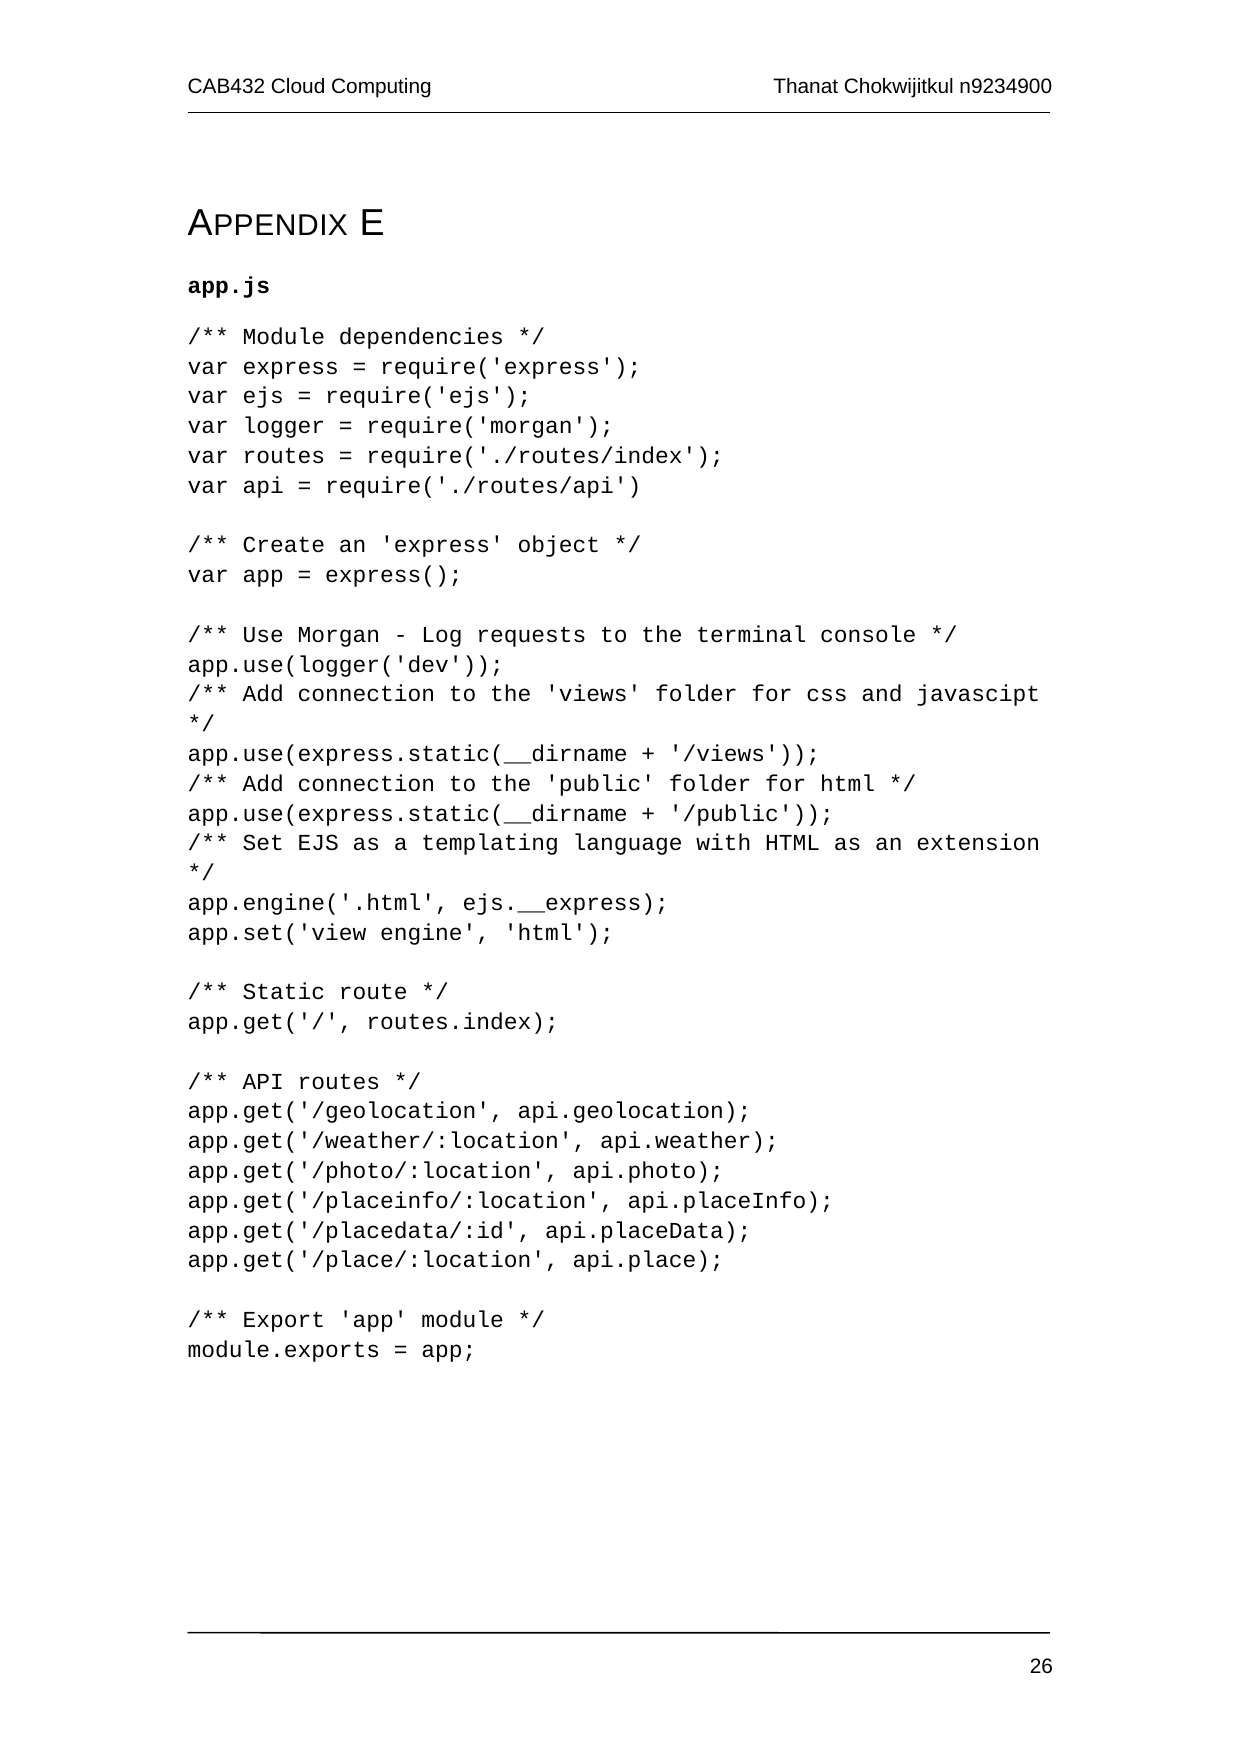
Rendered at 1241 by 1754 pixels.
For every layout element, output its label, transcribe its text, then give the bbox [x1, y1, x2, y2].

text /** Use Morgan - Log requests to the terminal console */ [187, 623, 1053, 649]
text app.use(logger('dev')); [187, 653, 1053, 679]
text app.set('view engine', 'html'); [187, 921, 1053, 947]
text app.get('/weather/:location', api.weather); [187, 1129, 1053, 1156]
text app.get('/placeinfo/:location', api.placeInfo); [187, 1189, 1053, 1215]
text app.get('/placedata/:id', api.placeData); [187, 1219, 1053, 1245]
text /** API routes */ [187, 1070, 1053, 1096]
text module.exports = app; [187, 1338, 1053, 1364]
text /** Module dependencies */ [187, 325, 1053, 351]
subtitle Appendix E [187, 200, 1053, 243]
text var routes = require('./routes/index'); [187, 444, 1053, 470]
text app.engine('.html', ejs.__express); [187, 891, 1053, 917]
text app.use(express.static(__dirname + '/public')); [187, 802, 1053, 828]
text /** Set EJS as a templating language with HTML as an extension */ [187, 832, 1053, 887]
text app.get('/', routes.index); [187, 1010, 1053, 1036]
text /** Add connection to the 'public' folder for html */ [187, 772, 1053, 798]
text var logger = require('morgan'); [187, 414, 1053, 441]
text app.get('/photo/:location', api.photo); [187, 1159, 1053, 1185]
text app.use(express.static(__dirname + '/views')); [187, 742, 1053, 768]
text var api = require('./routes/api') [187, 474, 1053, 500]
text /** Export 'app' module */ [187, 1308, 1053, 1334]
text var express = require('express'); [187, 355, 1053, 381]
text /** Static route */ [187, 981, 1053, 1007]
text /** Create an 'express' object */ [187, 534, 1053, 560]
text var ejs = require('ejs'); [187, 385, 1053, 411]
text app.get('/place/:location', api.place); [187, 1249, 1053, 1275]
text app.get('/geolocation', api.geolocation); [187, 1100, 1053, 1126]
text var app = express(); [187, 563, 1053, 589]
text app.js [187, 274, 1053, 301]
text /** Add connection to the 'views' folder for css and javascipt */ [187, 683, 1053, 738]
